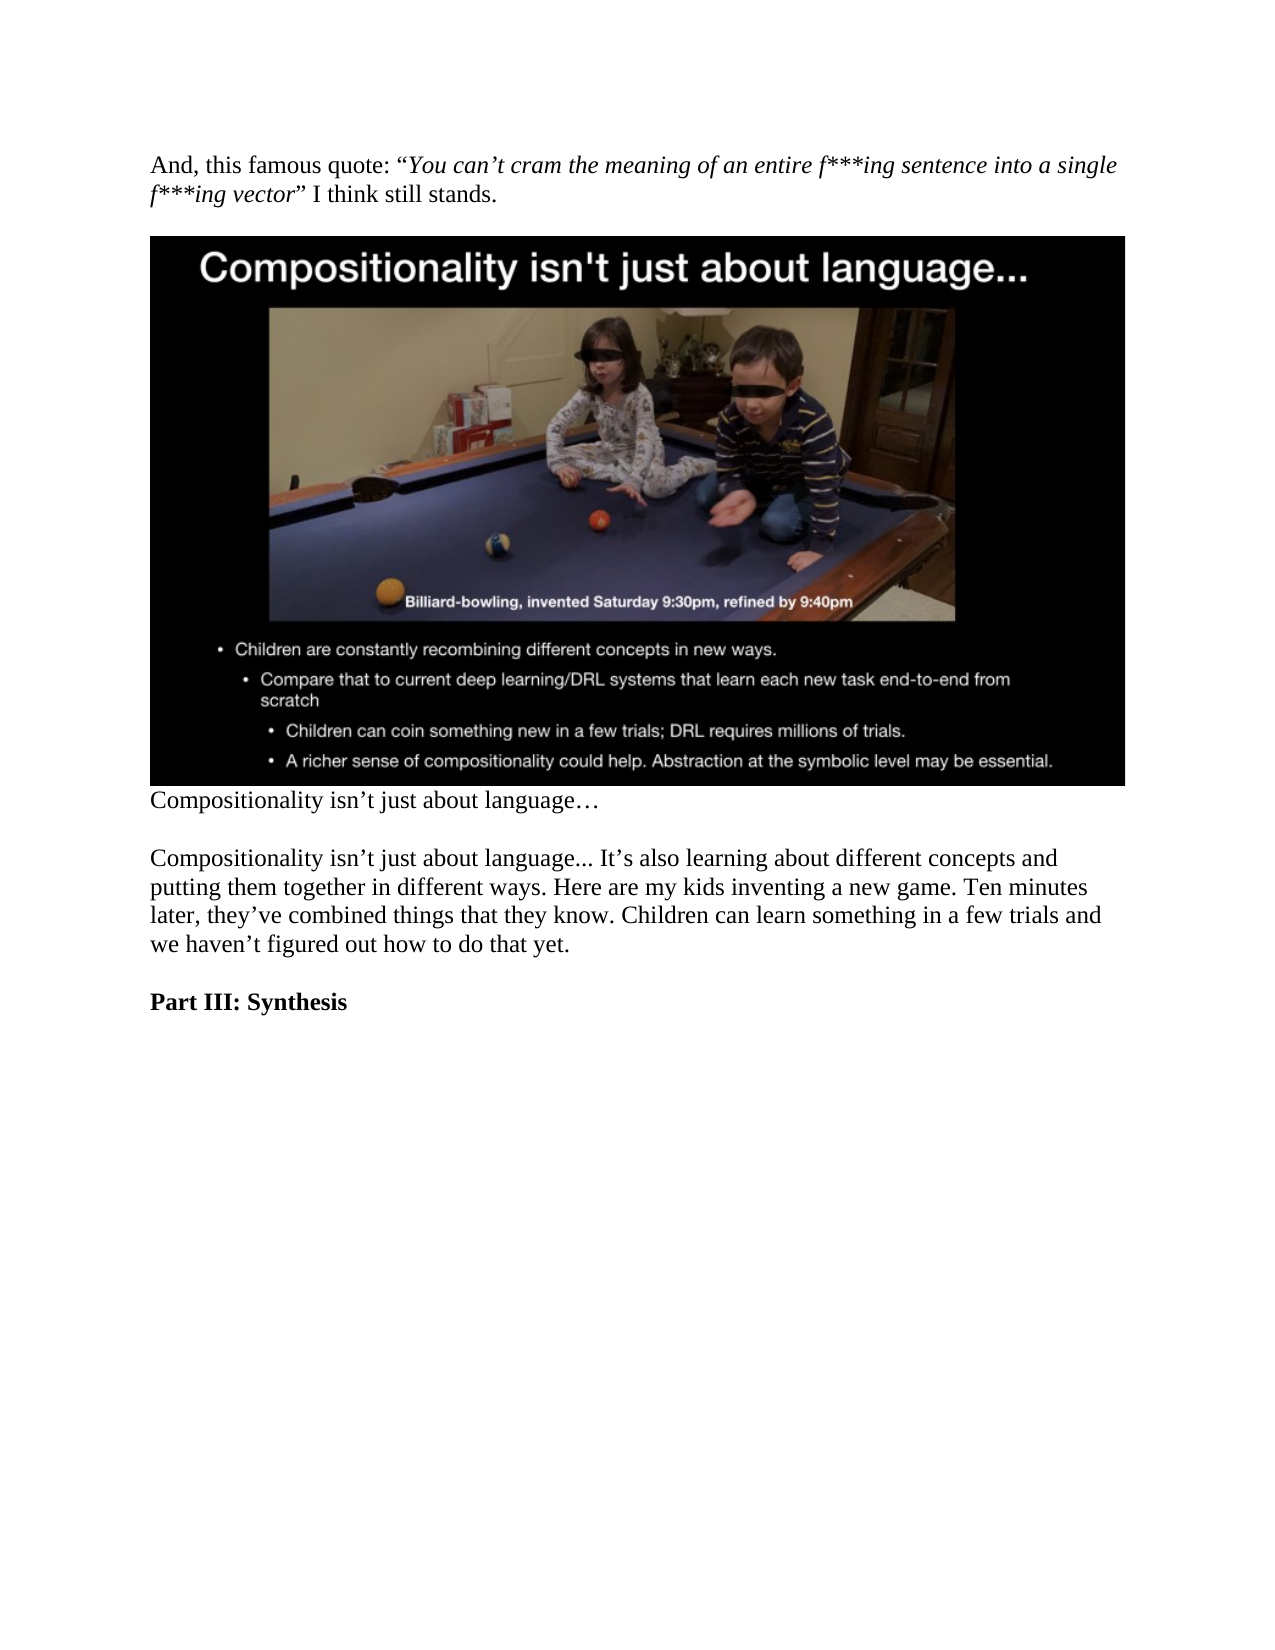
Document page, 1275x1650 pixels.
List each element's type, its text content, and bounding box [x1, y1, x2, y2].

text Compositionality isn’t just about language... It’s also learning about different concepts and putting them together in different ways. Here are my kids inventing a new game. Ten minutes later, they’ve combined things that they know. Children can learn something in a few trials and we haven’t figured out how to do that yet. [150, 843, 1125, 958]
text And, this famous quote: “You can’t cram the meaning of an entire f***ing sentence into a single f***ing vector” I think still stands. [150, 150, 1125, 207]
picture [150, 236, 1125, 786]
text Compositionality isn’t just about language… [150, 786, 1125, 814]
text Part III: Synthesis [150, 987, 1125, 1016]
